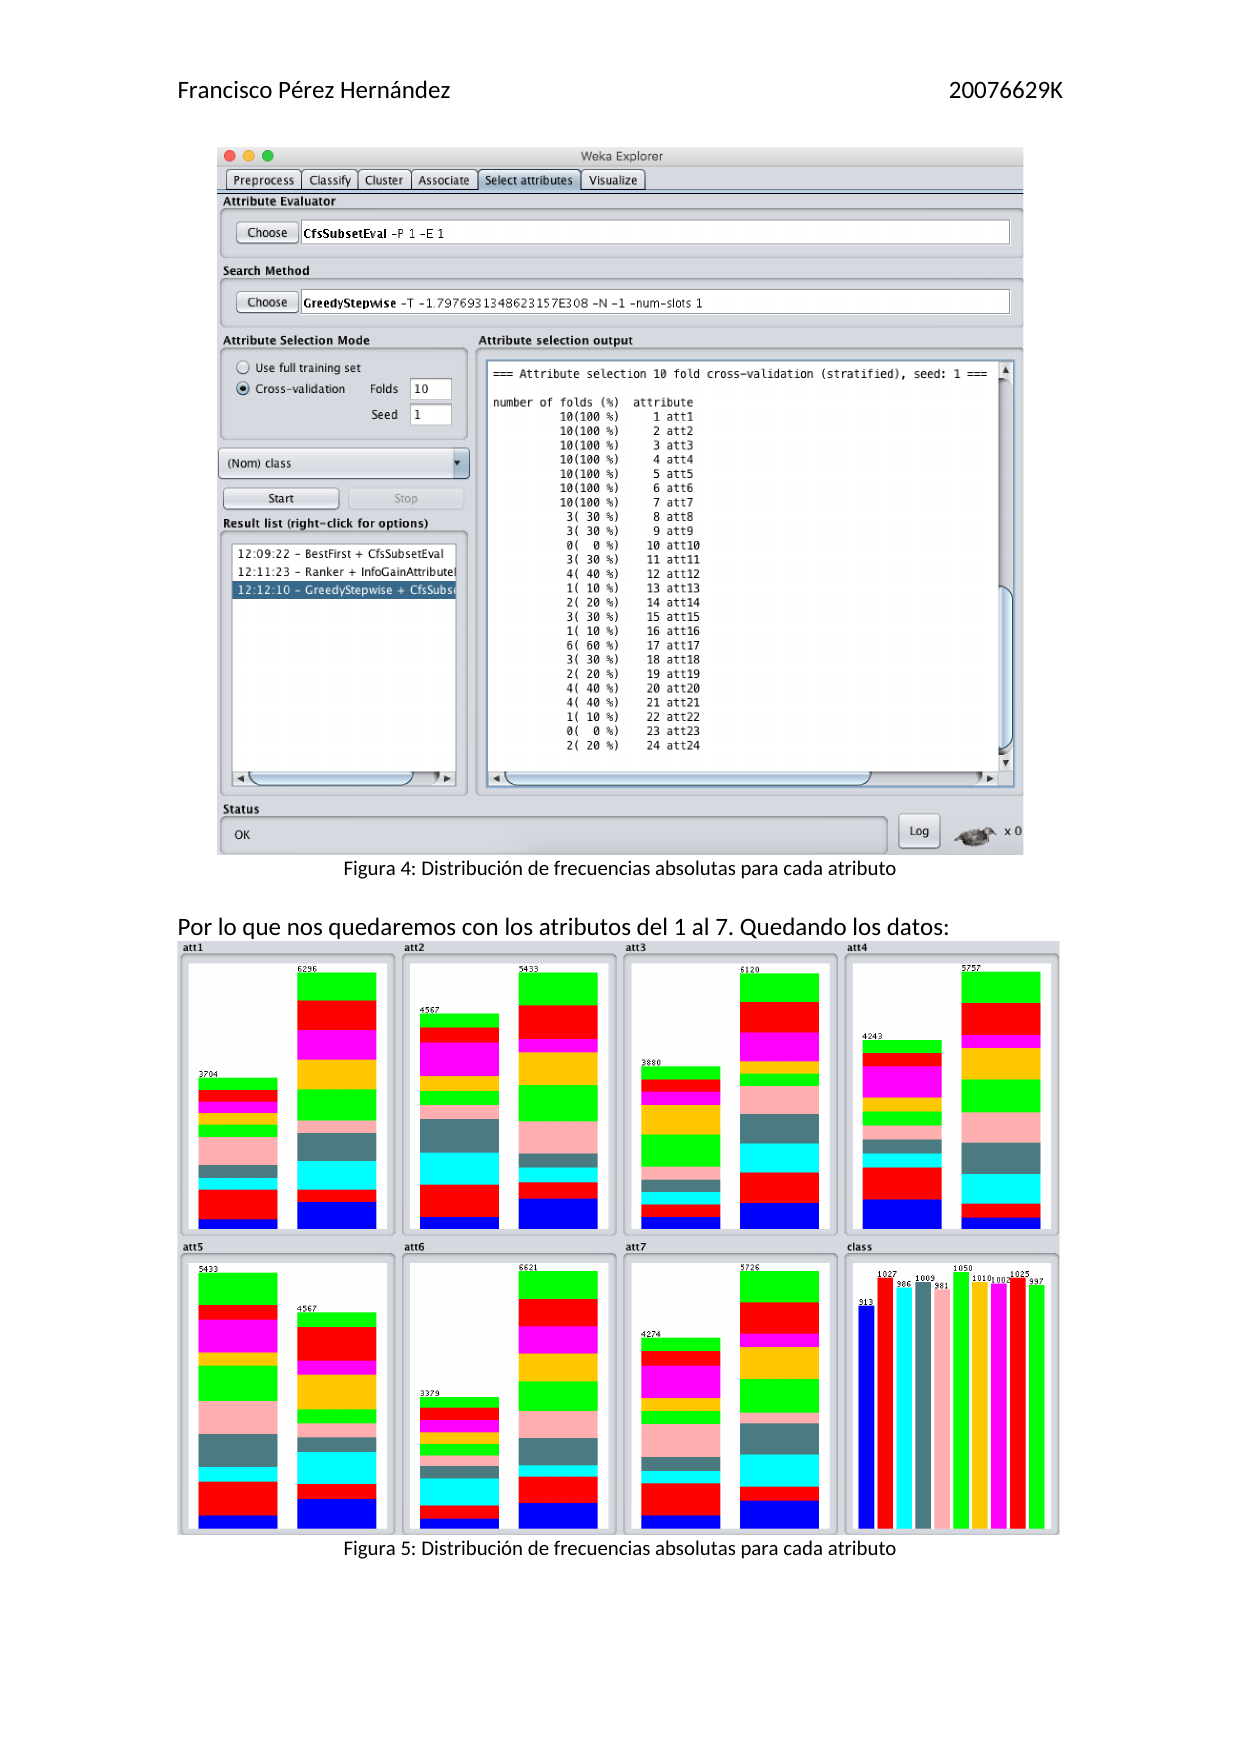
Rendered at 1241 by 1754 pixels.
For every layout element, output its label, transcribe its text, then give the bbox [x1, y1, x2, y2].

picture [217, 147, 1024, 855]
text Figura 4: Distribución de frecuencias absolutas para cada atributo [177, 855, 1063, 880]
text Figura 5: Distribución de frecuencias absolutas para cada atributo [177, 1535, 1063, 1560]
picture [177, 941, 1060, 1535]
text Por lo que nos quedaremos con los atributos del 1 al 7. Quedando los datos: [177, 911, 1063, 941]
